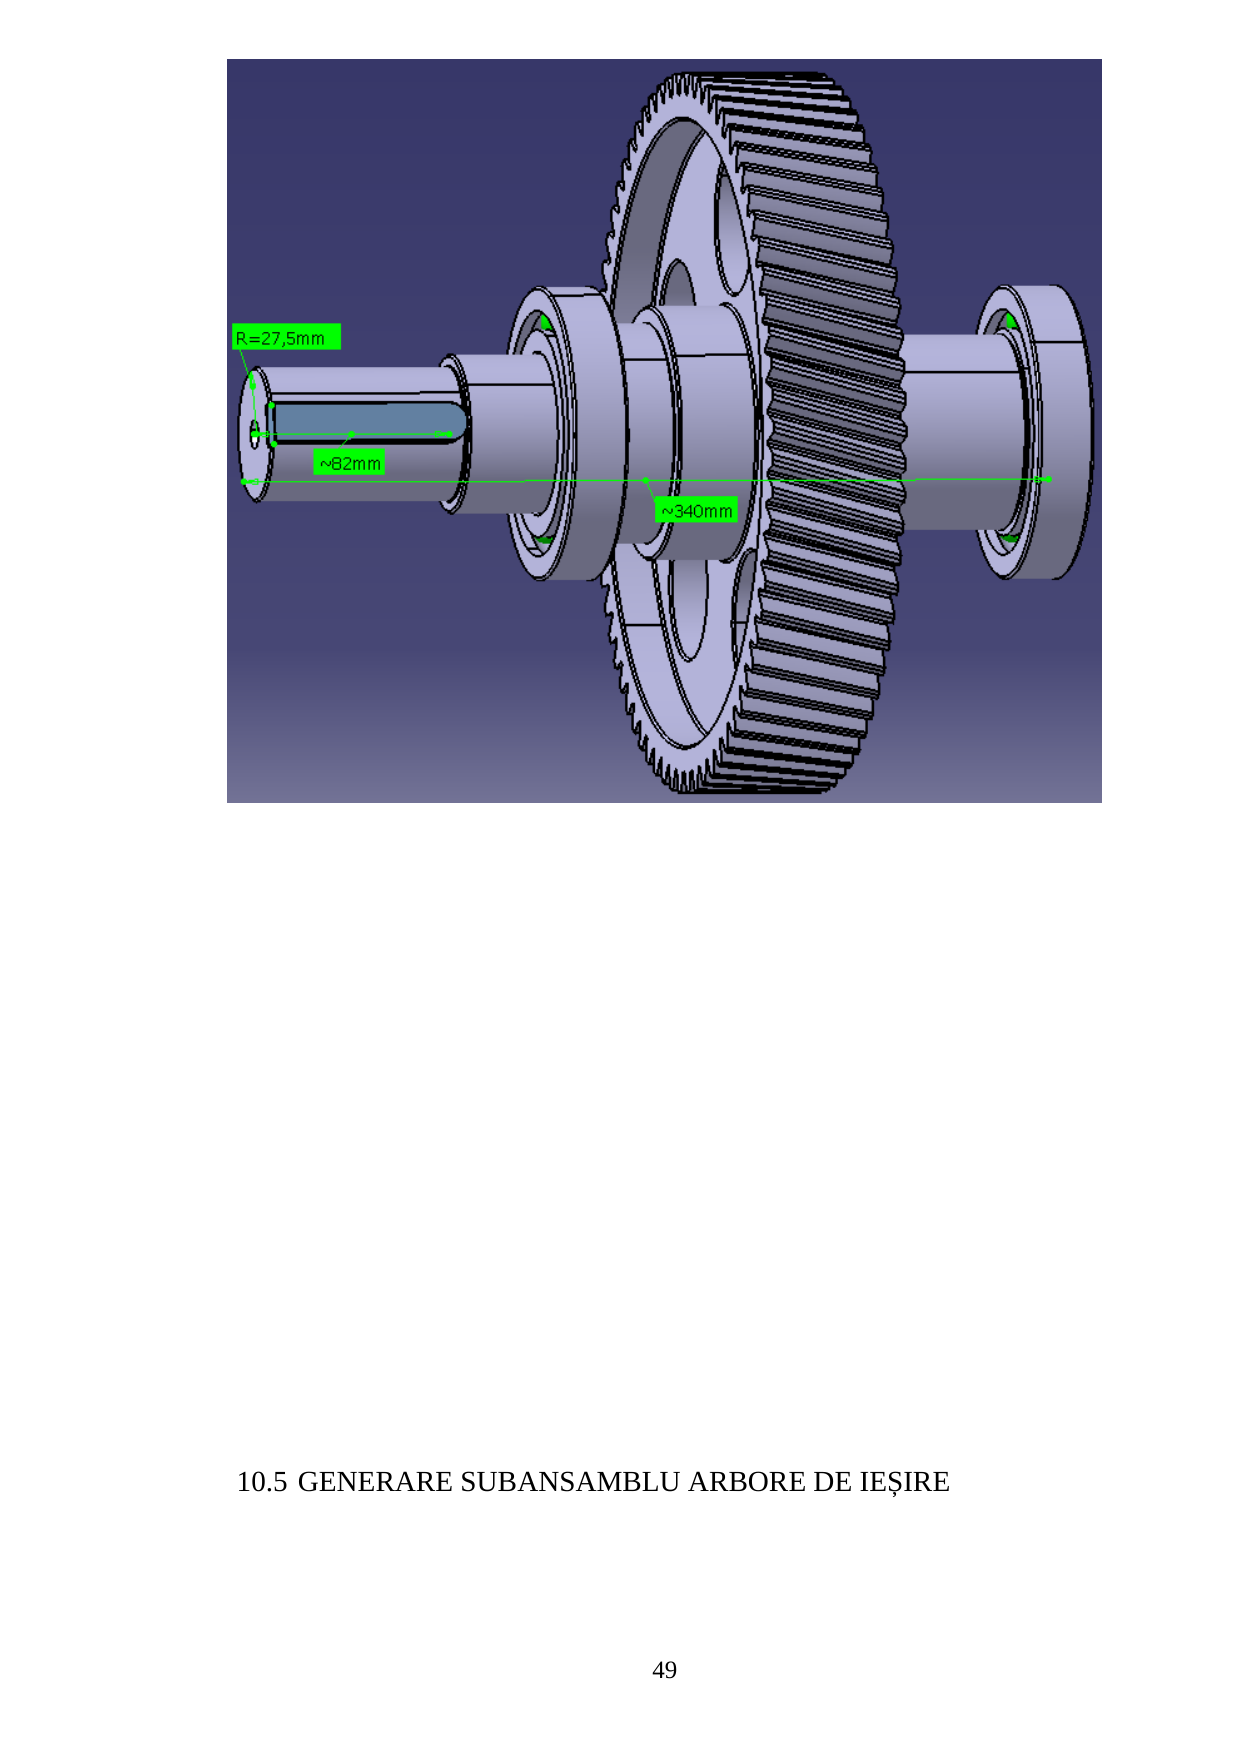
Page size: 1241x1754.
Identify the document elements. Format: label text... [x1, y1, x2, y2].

picture [227, 59, 1102, 803]
list GENERARE SUBANSAMBLU ARBORE DE IEȘIRE [236, 1464, 1181, 1498]
